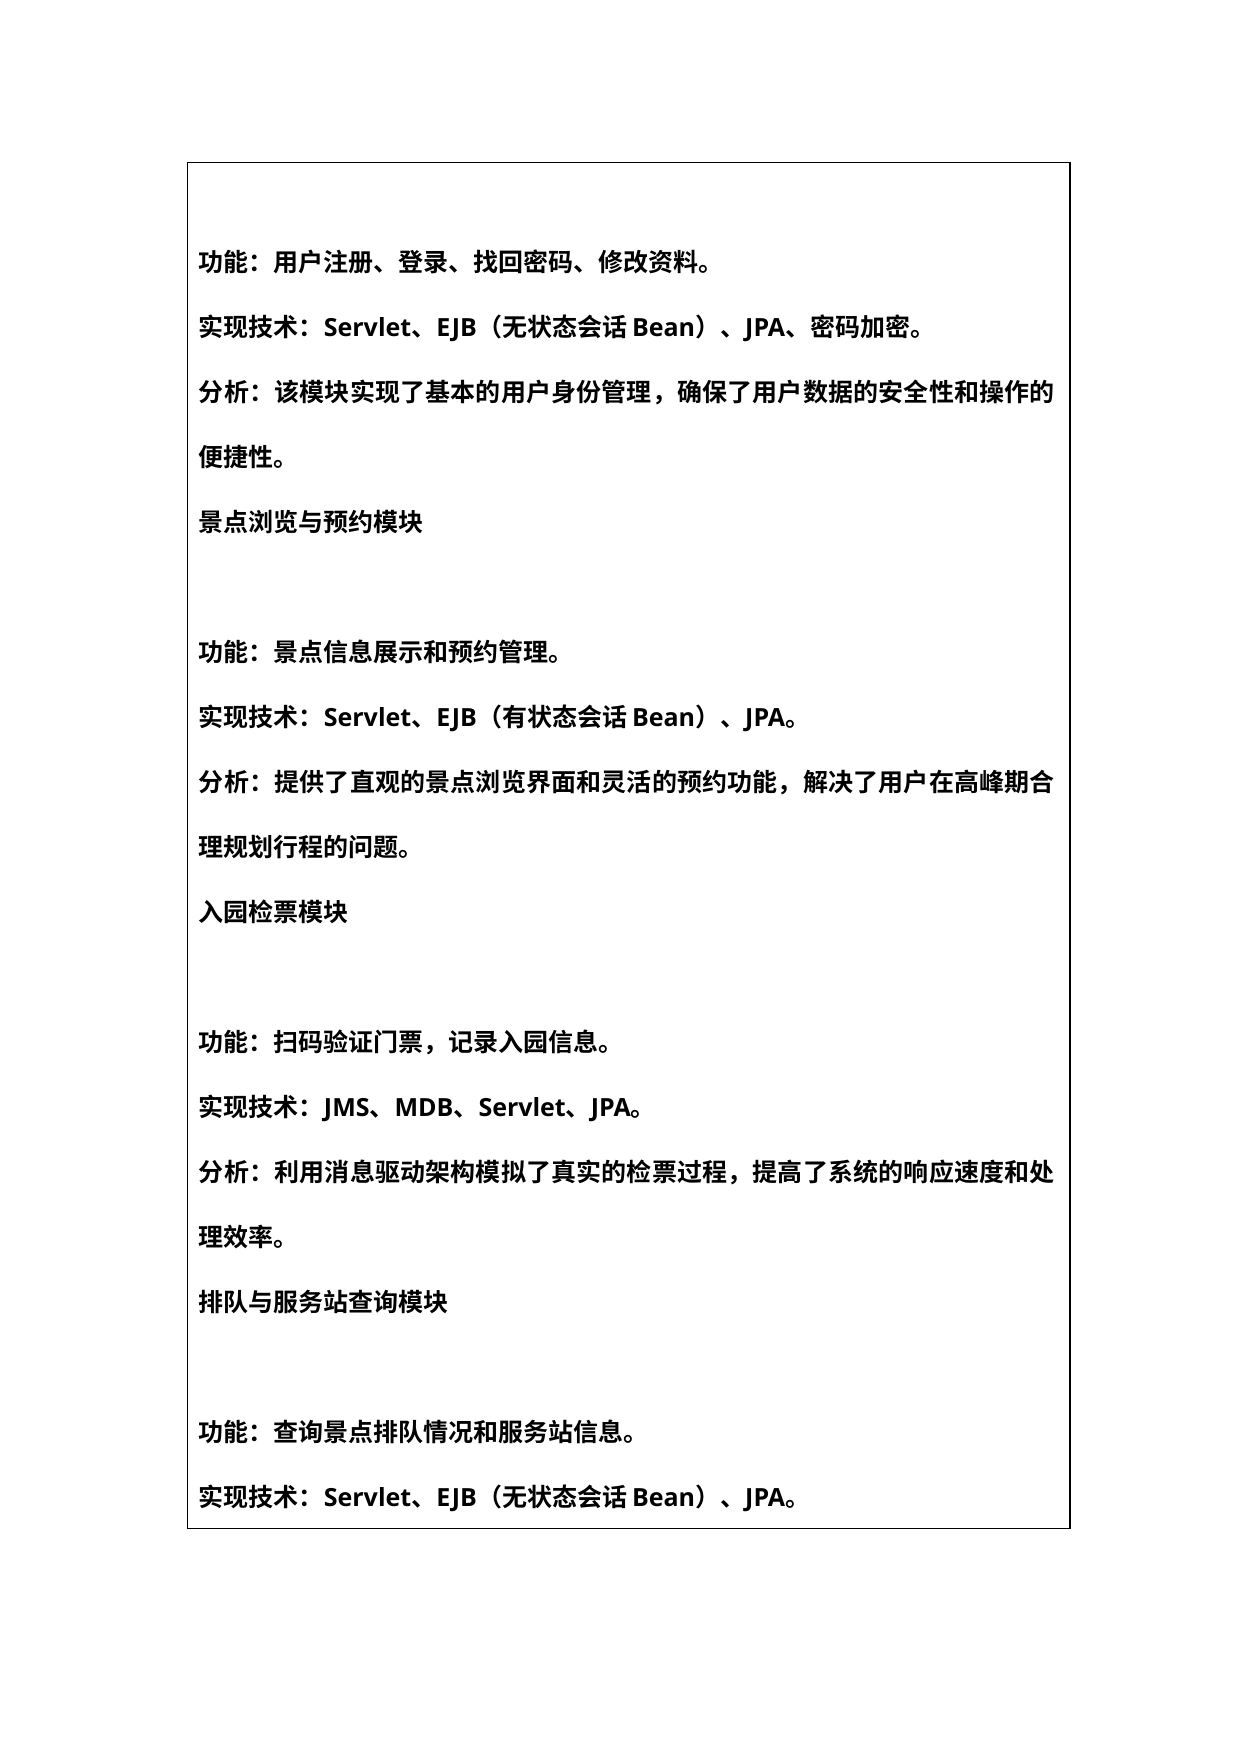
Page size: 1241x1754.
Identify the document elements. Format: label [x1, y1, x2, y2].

table_cell [188, 163, 1069, 1528]
